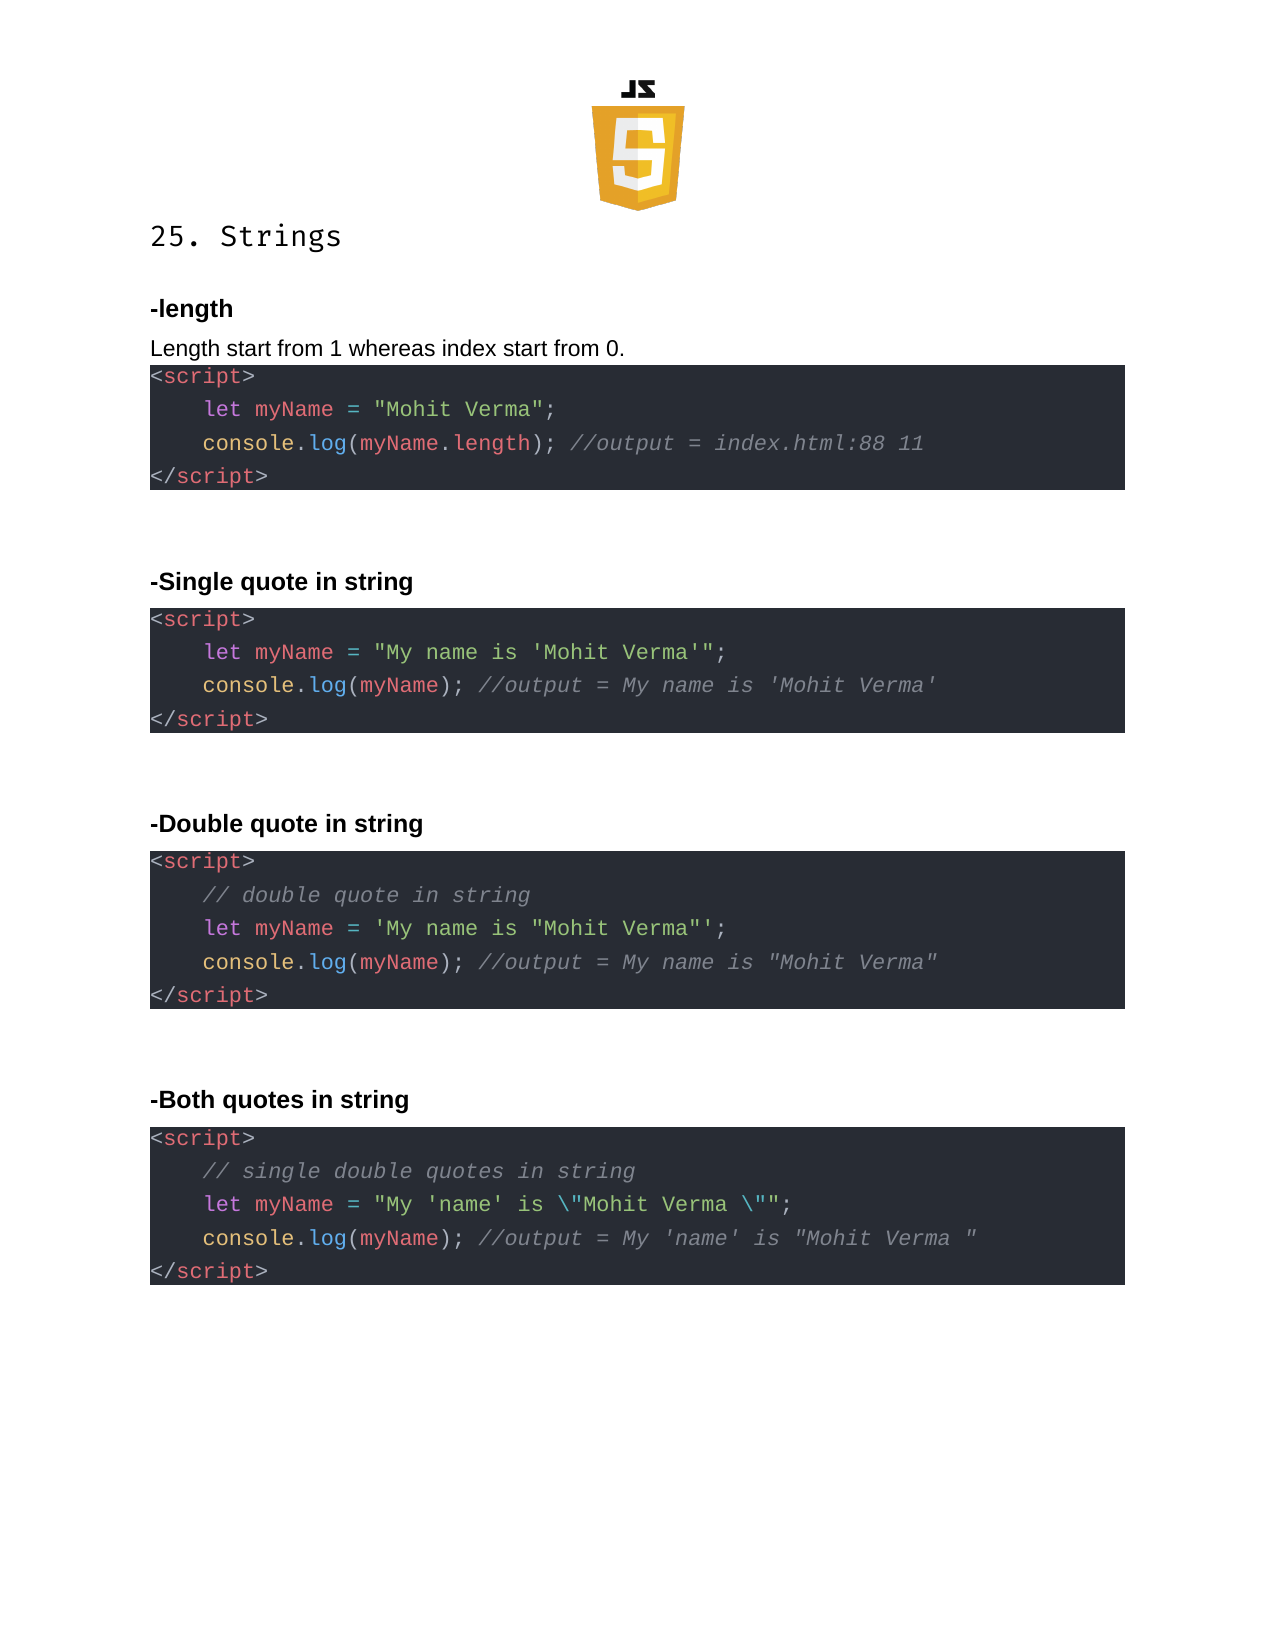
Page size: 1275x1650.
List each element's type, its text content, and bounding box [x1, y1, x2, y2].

text <script> [150, 365, 1125, 390]
text console.log(myName); //output = My name is "Mohit Verma" [150, 951, 1125, 976]
text </script> [150, 1260, 1125, 1285]
subtitle -Single quote in string [150, 567, 1125, 595]
text console.log(myName); //output = My 'name' is "Mohit Verma " [150, 1227, 1125, 1252]
subtitle -length [150, 294, 1125, 322]
text </script> [150, 465, 1125, 490]
text console.log(myName); //output = My name is 'Mohit Verma' [150, 675, 1125, 699]
text let myName = 'My name is "Mohit Verma"'; [150, 917, 1125, 942]
subtitle -Double quote in string [150, 809, 1125, 838]
text let myName = "Mohit Verma"; [150, 398, 1125, 423]
text <script> [150, 608, 1125, 633]
text let myName = "My name is 'Mohit Verma'"; [150, 641, 1125, 666]
text <script> [150, 1127, 1125, 1151]
text </script> [150, 984, 1125, 1009]
text <script> [150, 851, 1125, 875]
text // double quote in string [150, 884, 1125, 909]
text let myName = "My 'name' is \"Mohit Verma \""; [150, 1193, 1125, 1218]
text Length start from 1 whereas index start from 0. [150, 335, 1125, 361]
text </script> [150, 708, 1125, 733]
picture [568, 75, 708, 214]
text // single double quotes in string [150, 1160, 1125, 1185]
text console.log(myName.length); //output = index.html:88 11 [150, 432, 1125, 457]
subtitle -Both quotes in string [150, 1085, 1125, 1114]
title 25. Strings [150, 218, 1125, 256]
